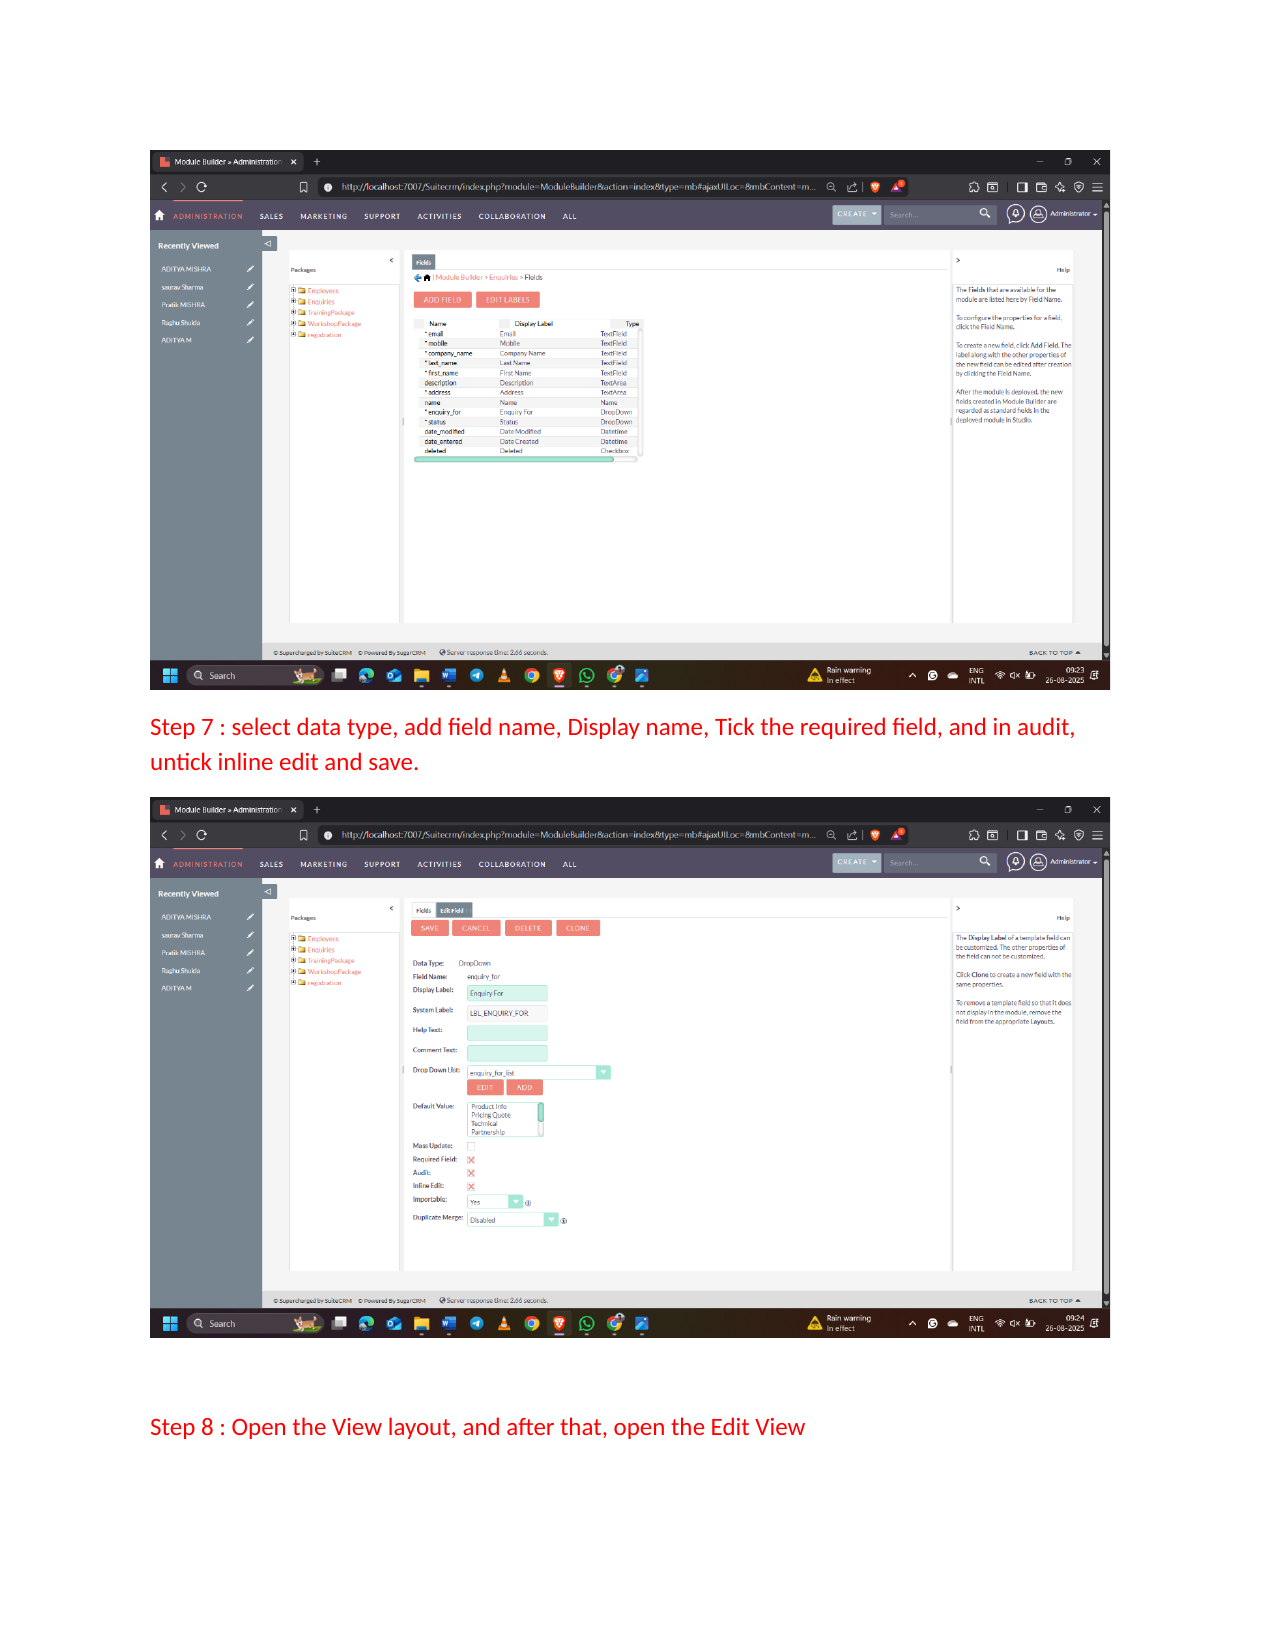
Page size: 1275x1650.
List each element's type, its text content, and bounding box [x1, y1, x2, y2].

text Step 7 : select data type, add field name, Display name, Tick the required field, and in audit, untick inline edit and save. [150, 711, 1125, 777]
picture [150, 797, 1110, 1338]
picture [150, 150, 1110, 690]
text Step 8 : Open the View layout, and after that, open the Edit View [150, 1411, 1125, 1441]
